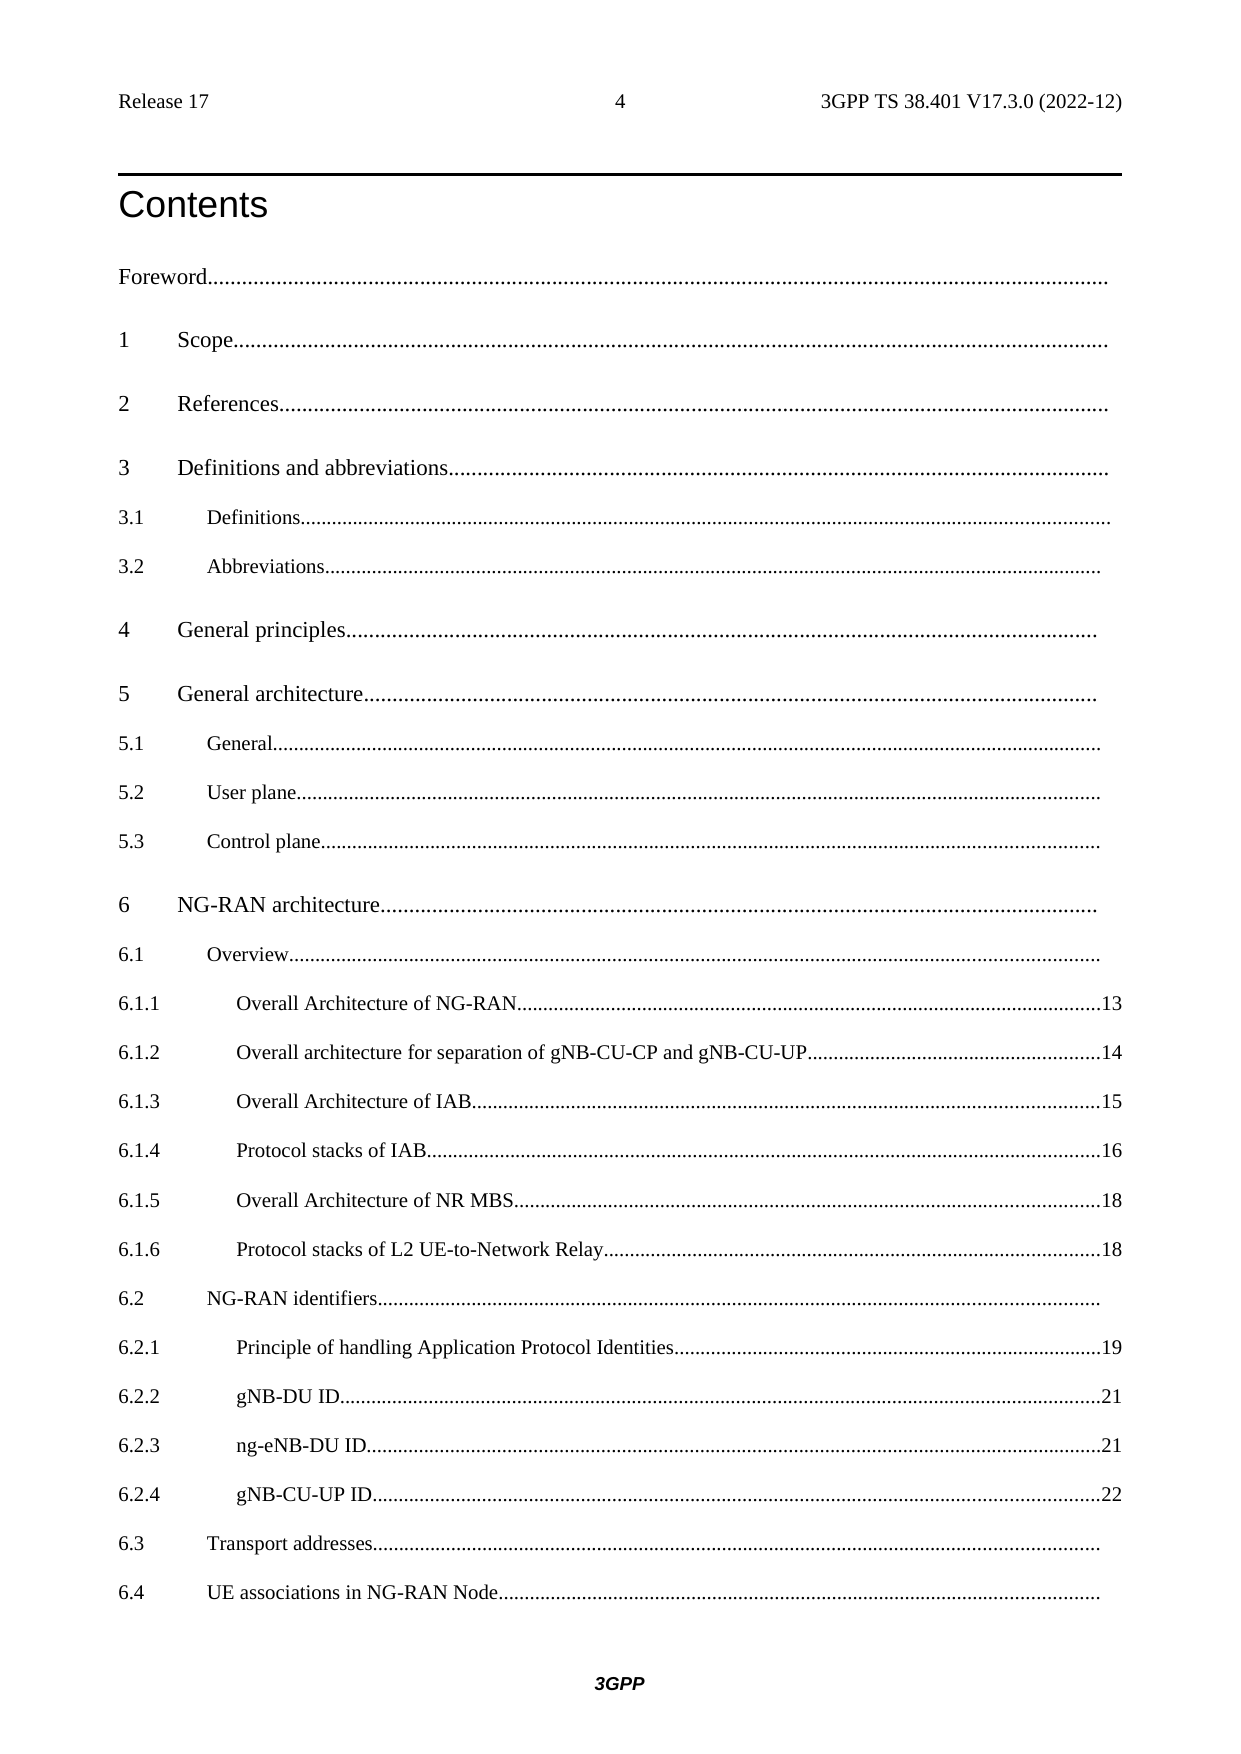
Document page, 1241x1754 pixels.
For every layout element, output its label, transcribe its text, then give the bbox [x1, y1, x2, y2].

text 3.1 Definitions 8 [118, 505, 1078, 529]
text 6 NG-RAN architecture 13 [118, 891, 1078, 917]
text 6.1.1 Overall Architecture of NG-RAN 13 [118, 991, 1122, 1015]
text 6.3 Transport addresses 22 [118, 1531, 1078, 1555]
text 6.1.2 Overall architecture for separation of gNB-CU-CP and gNB-CU-UP 14 [118, 1040, 1122, 1064]
text 3 Definitions and abbreviations 8 [118, 454, 1078, 480]
text 5.1 General 11 [118, 731, 1078, 755]
text 6.1.4 Protocol stacks of IAB 16 [118, 1138, 1122, 1162]
text 6.2.2 gNB-DU ID 21 [118, 1384, 1122, 1408]
text 6.1 Overview 13 [118, 942, 1078, 966]
text 6.2.4 gNB-CU-UP ID 22 [118, 1482, 1122, 1506]
text 6.2 NG-RAN identifiers 19 [118, 1286, 1078, 1310]
text 5.2 User plane 12 [118, 780, 1078, 804]
text Foreword 6 [118, 263, 1078, 289]
text Contents [118, 176, 1122, 225]
text 6.1.6 Protocol stacks of L2 UE-to-Network Relay 18 [118, 1237, 1122, 1261]
text 6.4 UE associations in NG-RAN Node 22 [118, 1580, 1078, 1604]
text 6.1.5 Overall Architecture of NR MBS 18 [118, 1187, 1122, 1212]
text 4 General principles 11 [118, 616, 1078, 642]
text 6.2.1 Principle of handling Application Protocol Identities 19 [118, 1335, 1122, 1359]
text 3.2 Abbreviations 10 [118, 554, 1078, 578]
text 6.2.3 ng-eNB-DU ID 21 [118, 1433, 1122, 1457]
text 5 General architecture 11 [118, 680, 1078, 706]
text 6.1.3 Overall Architecture of IAB 15 [118, 1089, 1122, 1113]
text 5.3 Control plane 12 [118, 829, 1078, 853]
text 1 Scope 7 [118, 326, 1078, 353]
text 2 References 7 [118, 390, 1078, 416]
